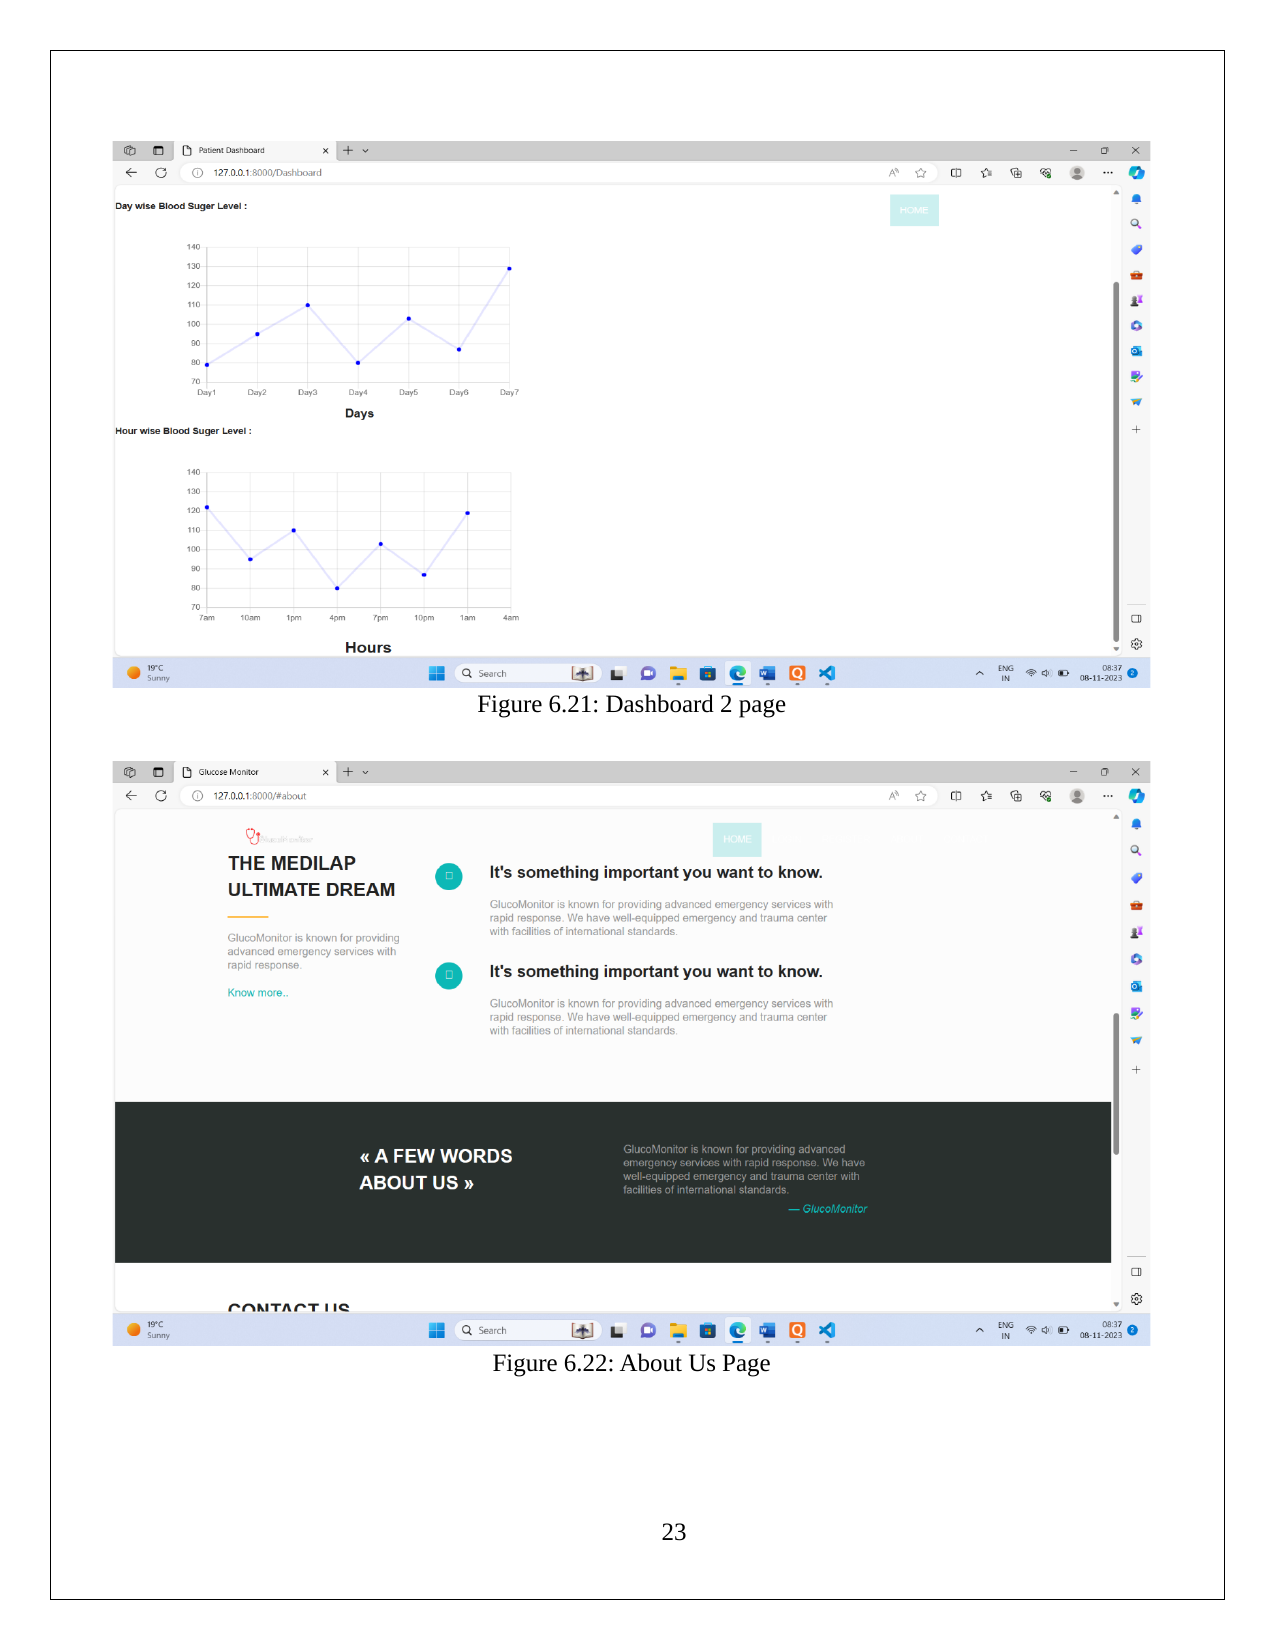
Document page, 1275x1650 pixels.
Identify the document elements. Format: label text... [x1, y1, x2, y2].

picture [112, 761, 1151, 1346]
text Figure 6.21: Dashboard 2 page [112, 689, 1150, 718]
picture [112, 141, 1151, 688]
text Figure 6.22: About Us Page [112, 1348, 1150, 1377]
